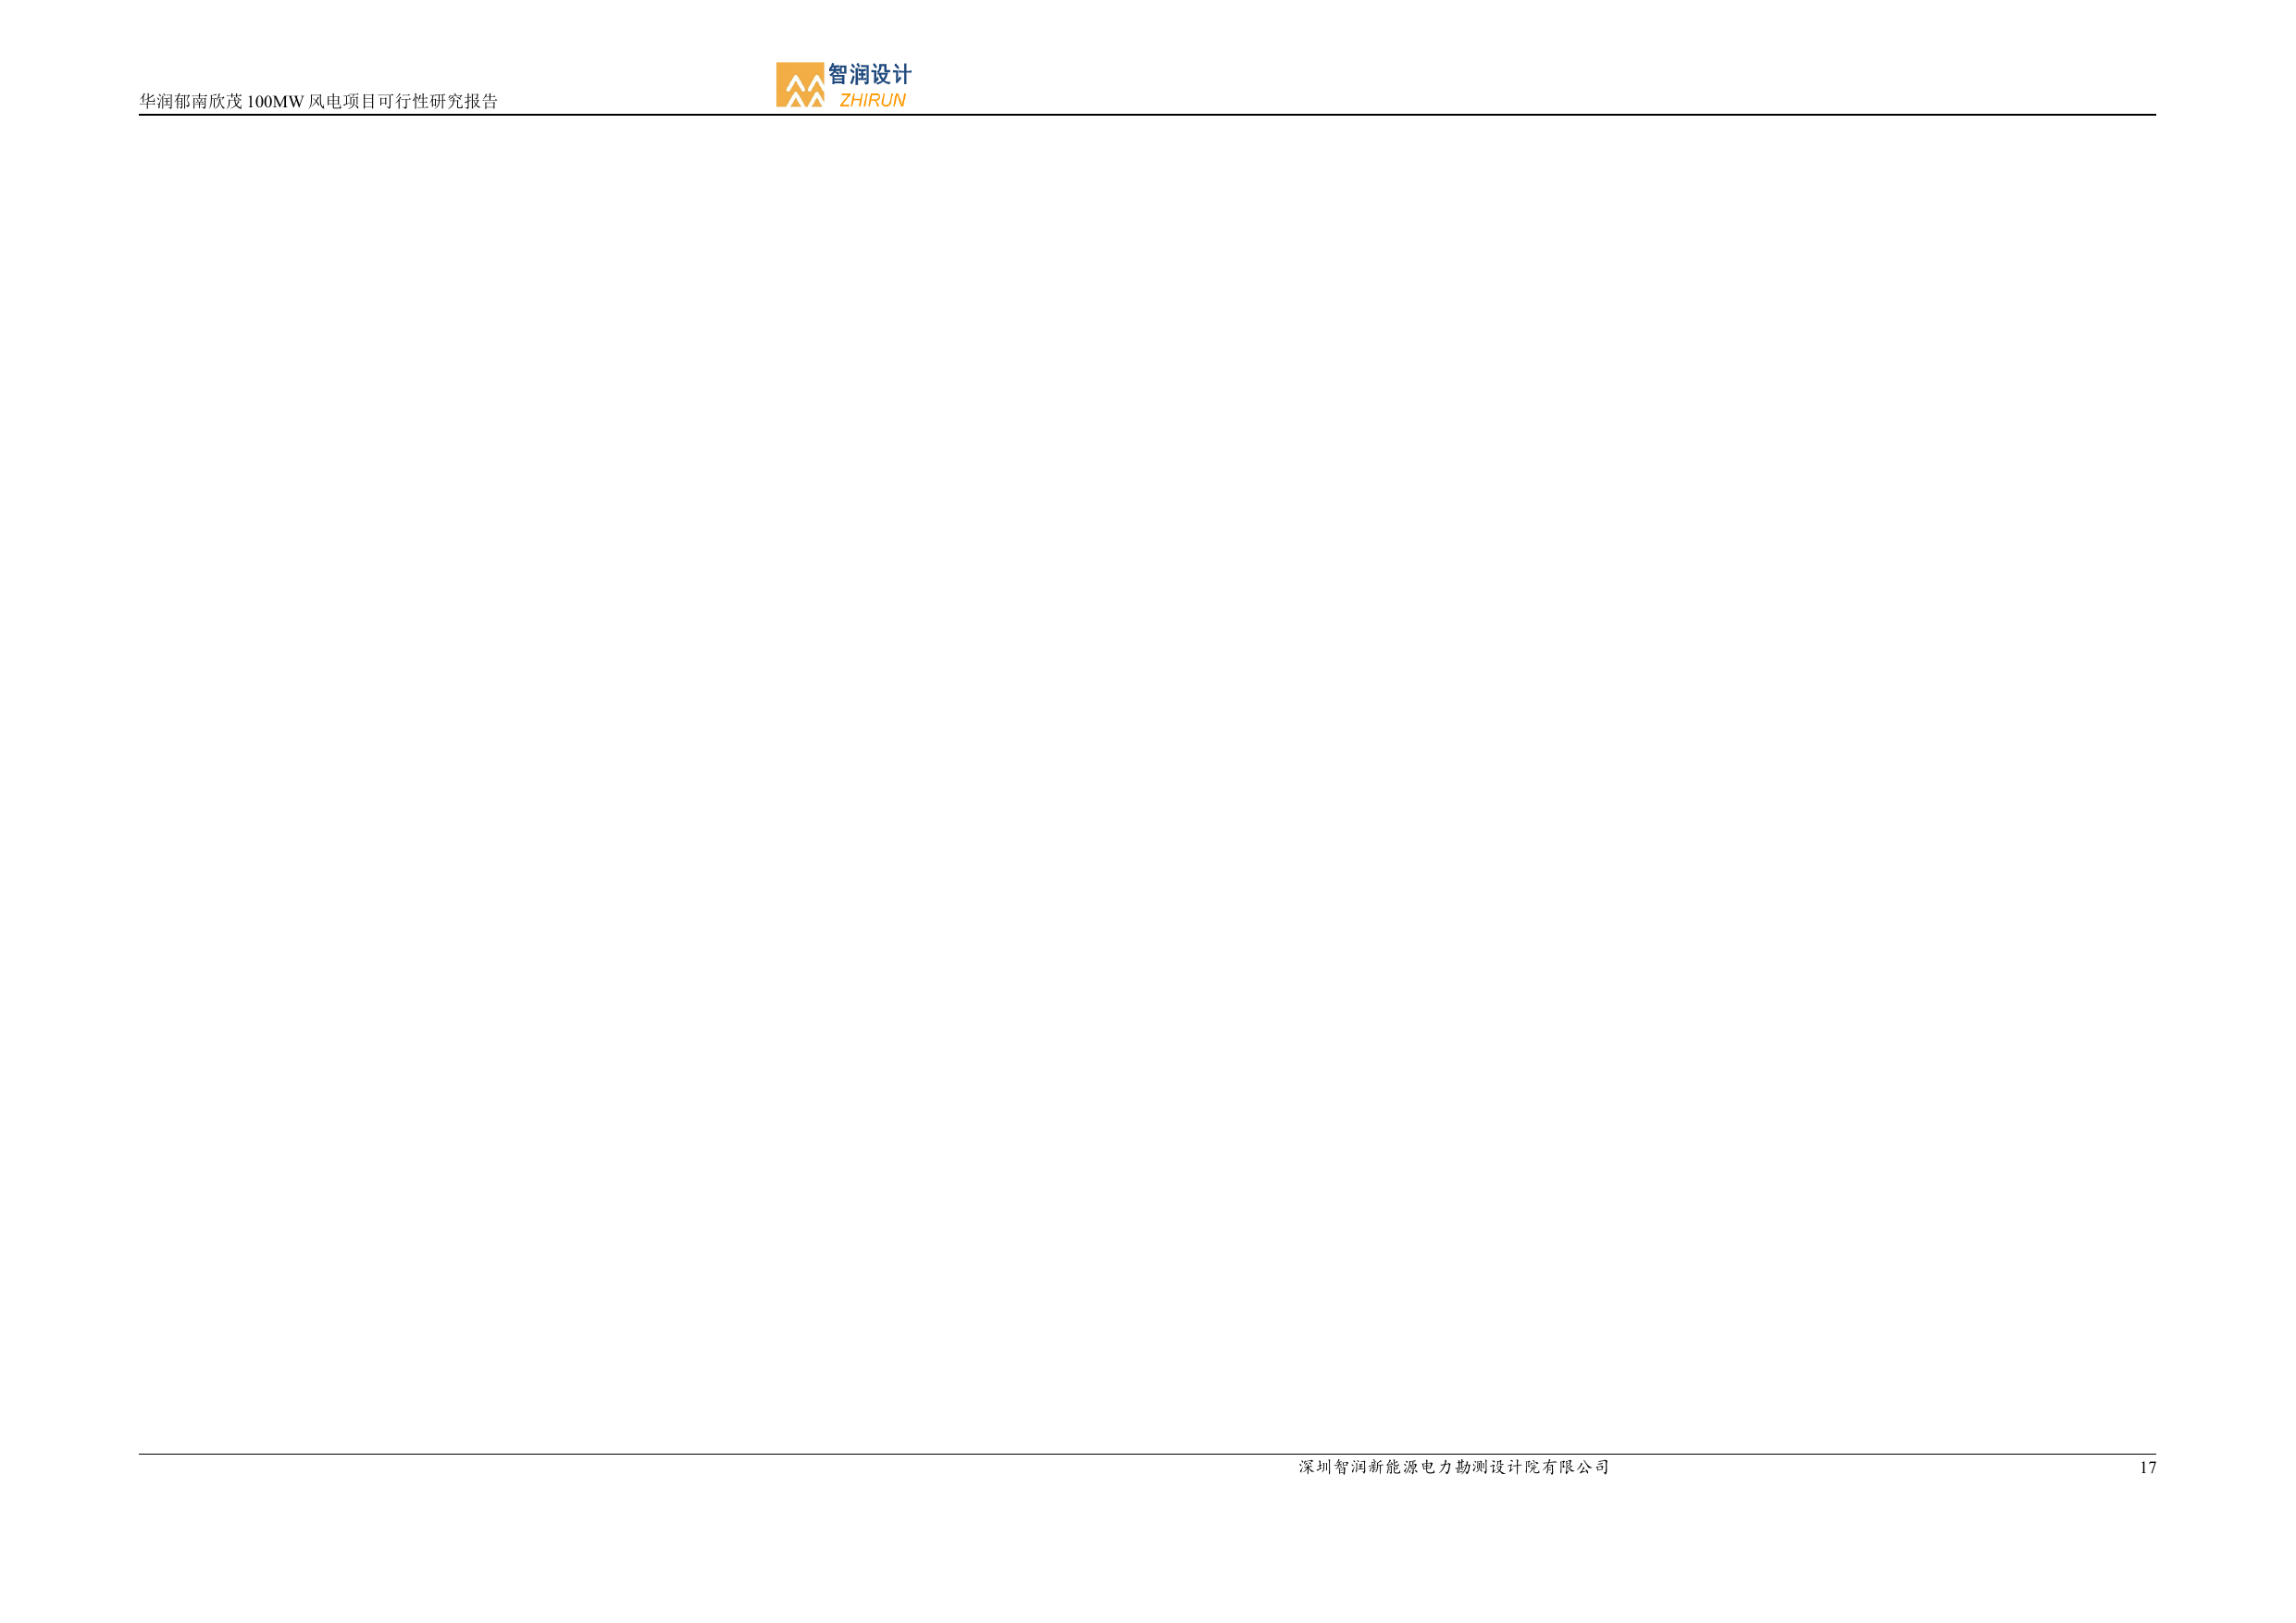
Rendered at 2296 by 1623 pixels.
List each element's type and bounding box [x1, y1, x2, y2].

picture [776, 60, 912, 108]
